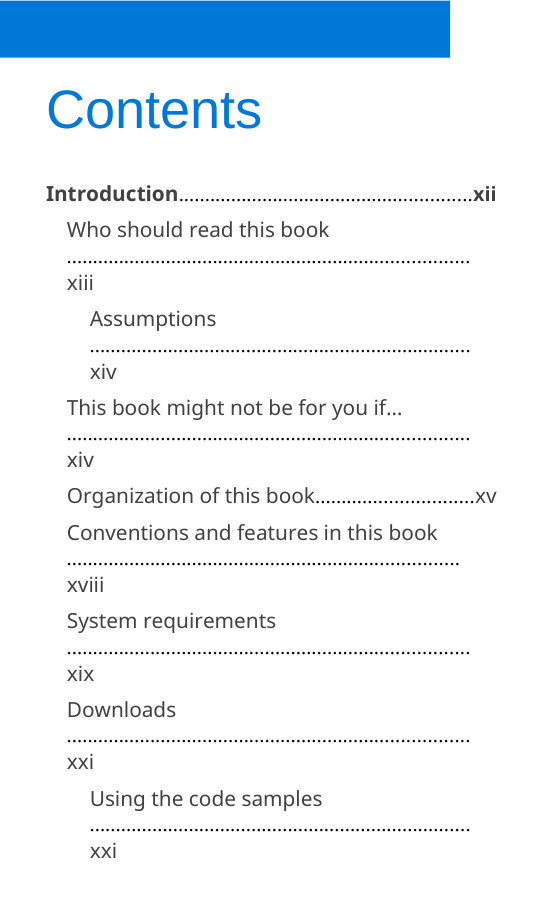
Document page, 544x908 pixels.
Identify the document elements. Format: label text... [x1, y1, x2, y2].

text Contents [46, 77, 497, 139]
text Organization of this book xv [67, 482, 497, 510]
text System requirements xix [67, 606, 497, 687]
text Introduction xii [46, 179, 497, 208]
text Assumptions xiv [89, 304, 497, 385]
text Conventions and features in this book xviii [67, 518, 497, 599]
text This book might not be for you if… xiv [67, 393, 497, 474]
text Downloads xxi [67, 695, 497, 776]
text Who should read this book xiii [67, 216, 497, 297]
text Using the code samples xxi [89, 784, 497, 865]
